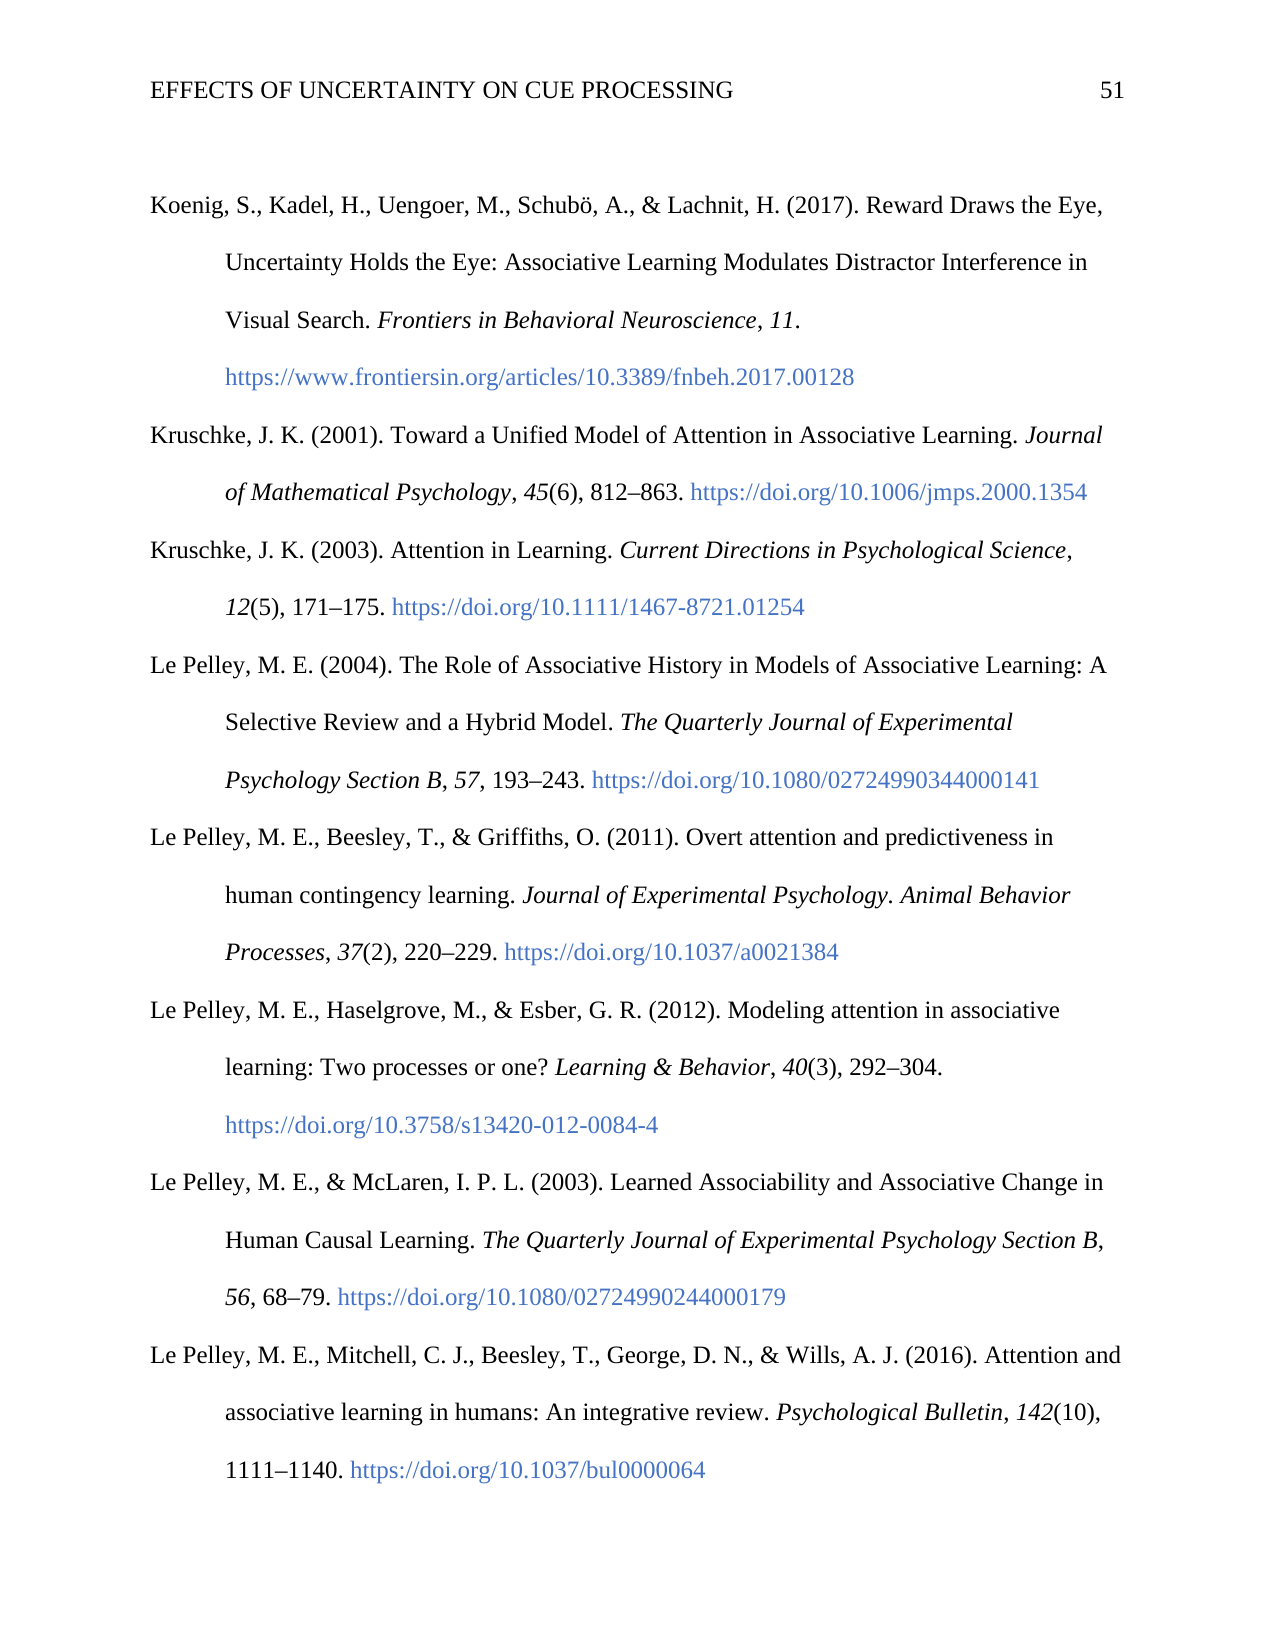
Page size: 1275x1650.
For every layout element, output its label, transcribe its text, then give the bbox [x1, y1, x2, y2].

text Le Pelley, M. E., & McLaren, I. P. L. (2003). Learned Associability and Associative Change in Human Causal Learning. The Quarterly Journal of Experimental Psychology Section B, 56, 68–79. https://doi.org/10.1080/02724990244000179 [150, 1167, 1125, 1311]
text Le Pelley, M. E., Mitchell, C. J., Beesley, T., George, D. N., & Wills, A. J. (2016). Attention and associative learning in humans: An integrative review. Psychological Bulletin, 142(10), 1111–1140. https://doi.org/10.1037/bul0000064 [150, 1340, 1125, 1484]
text Le Pelley, M. E. (2004). The Role of Associative History in Models of Associative Learning: A Selective Review and a Hybrid Model. The Quarterly Journal of Experimental Psychology Section B, 57, 193–243. https://doi.org/10.1080/02724990344000141 [150, 650, 1125, 794]
text Koenig, S., Kadel, H., Uengoer, M., Schubö, A., & Lachnit, H. (2017). Reward Draws the Eye, Uncertainty Holds the Eye: Associative Learning Modulates Distractor Interference in Visual Search. Frontiers in Behavioral Neuroscience, 11. https://www.frontiersin.org/articles/10.3389/fnbeh.2017.00128 [150, 190, 1125, 391]
text Kruschke, J. K. (2001). Toward a Unified Model of Attention in Associative Learning. Journal of Mathematical Psychology, 45(6), 812–863. https://doi.org/10.1006/jmps.2000.1354 [150, 420, 1125, 506]
text Le Pelley, M. E., Beesley, T., & Griffiths, O. (2011). Overt attention and predictiveness in human contingency learning. Journal of Experimental Psychology. Animal Behavior Processes, 37(2), 220–229. https://doi.org/10.1037/a0021384 [150, 822, 1125, 966]
text Le Pelley, M. E., Haselgrove, M., & Esber, G. R. (2012). Modeling attention in associative learning: Two processes or one? Learning & Behavior, 40(3), 292–304. https://doi.org/10.3758/s13420-012-0084-4 [150, 995, 1125, 1139]
text Kruschke, J. K. (2003). Attention in Learning. Current Directions in Psychological Science, 12(5), 171–175. https://doi.org/10.1111/1467-8721.01254 [150, 535, 1125, 621]
